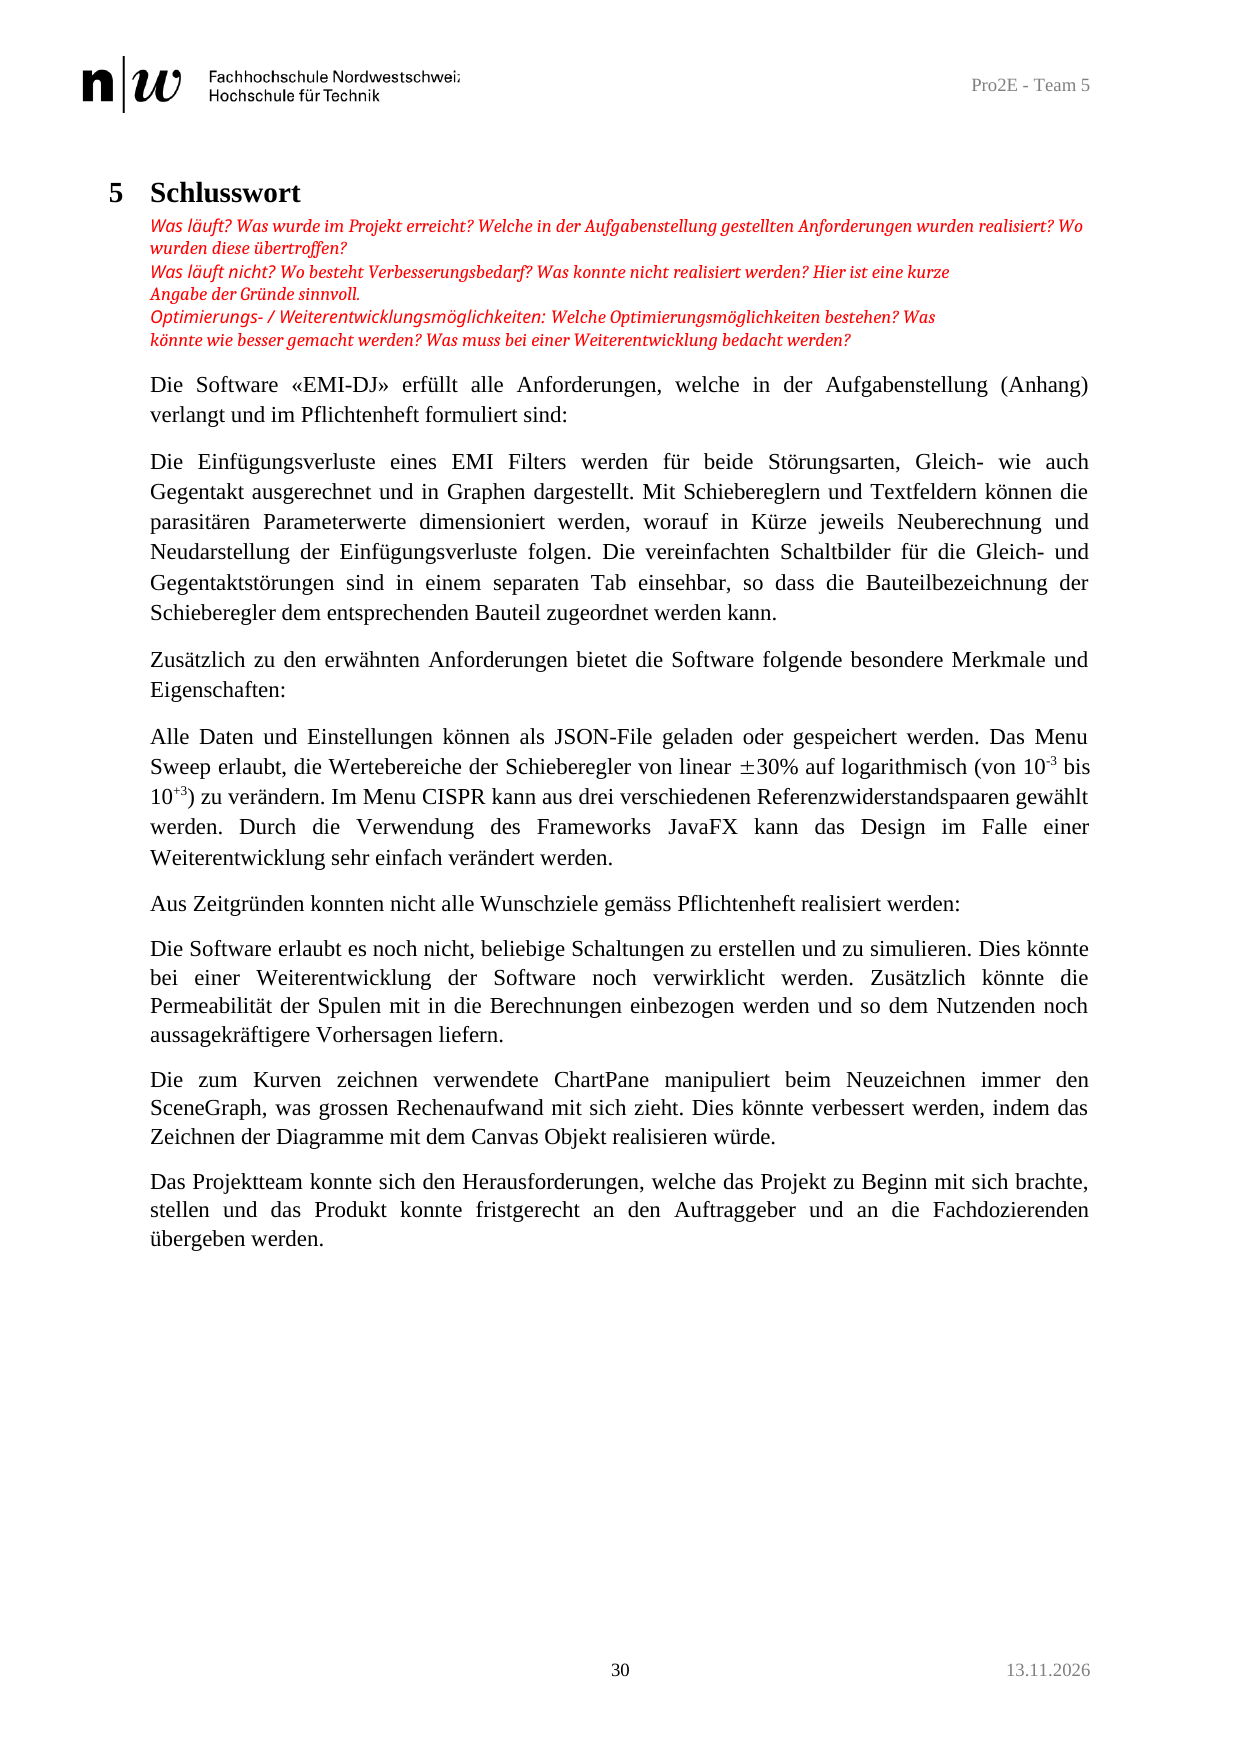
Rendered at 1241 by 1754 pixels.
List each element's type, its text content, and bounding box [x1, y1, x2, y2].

text Alle Daten und Einstellungen können als JSON-File geladen oder gespeichert werden. Das Menu Sweep erlaubt, die Wertebereiche der Schieberegler von linear 30% auf logarithmisch (von 10-3 bis 10+3) zu verändern. Im Menu CISPR kann aus drei verschiedenen Referenzwiderstandspaaren gewählt werden. Durch die Verwendung des Frameworks JavaFX kann das Design im Falle einer Weiterentwicklung sehr einfach verändert werden. [150, 723, 1090, 870]
text Die Software erlaubt es noch nicht, beliebige Schaltungen zu erstellen und zu simulieren. Dies könnte bei einer Weiterentwicklung der Software noch verwirklicht werden. Zusätzlich könnte die Permeabilität der Spulen mit in die Berechnungen einbezogen werden und so dem Nutzenden noch aussagekräftigere Vorhersagen liefern. [150, 936, 1090, 1047]
text Die zum Kurven zeichnen verwendete ChartPane manipuliert beim Neuzeichnen immer den SceneGraph, was grossen Rechenaufwand mit sich zieht. Dies könnte verbessert werden, indem das Zeichnen der Diagramme mit dem Canvas Objekt realisieren würde. [150, 1066, 1090, 1149]
text Das Projektteam konnte sich den Herausforderungen, welche das Projekt zu Beginn mit sich brachte, stellen und das Produkt konnte fristgerecht an den Auftraggeber und an die Fachdozierenden übergeben werden. [150, 1168, 1090, 1251]
text Die Software «EMI-DJ» erfüllt alle Anforderungen, welche in der Aufgabenstellung (Anhang) verlangt und im Pflichtenheft formuliert sind: [150, 371, 1090, 427]
subtitle Schlusswort [109, 175, 1090, 208]
text Zusätzlich zu den erwähnten Anforderungen bietet die Software folgende besondere Merkmale und Eigenschaften: [150, 646, 1090, 702]
text Optimierungs- / Weiterentwicklungsmöglichkeiten: Welche Optimierungsmöglichkeiten bestehen? Was [150, 305, 1090, 329]
text Die Einfügungsverluste eines EMI Filters werden für beide Störungsarten, Gleich- wie auch Gegentakt ausgerechnet und in Graphen dargestellt. Mit Schiebereglern und Textfeldern können die parasitären Parameterwerte dimensioniert werden, worauf in Kürze jeweils Neuberechnung und Neudarstellung der Einfügungsverluste folgen. Die vereinfachten Schaltbilder für die Gleich- und Gegentaktstörungen sind in einem separaten Tab einsehbar, so dass die Bauteilbezeichnung der Schieberegler dem entsprechenden Bauteil zugeordnet werden kann. [150, 448, 1090, 625]
text Aus Zeitgründen konnten nicht alle Wunschziele gemäss Pflichtenheft realisiert werden: [150, 890, 1090, 917]
text Angabe der Gründe sinnvoll. [150, 283, 1090, 305]
text Was läuft? Was wurde im Projekt erreicht? Welche in der Aufgabenstellung gestellten Anforderungen wurden realisiert? Wo wurden diese übertroffen? [150, 213, 1090, 259]
text könnte wie besser gemacht werden? Was muss bei einer Weiterentwicklung bedacht werden? [150, 329, 1090, 351]
text Was läuft nicht? Wo besteht Verbesserungsbedarf? Was konnte nicht realisiert werden? Hier ist eine kurze [150, 259, 1090, 283]
picture [81, 56, 460, 113]
